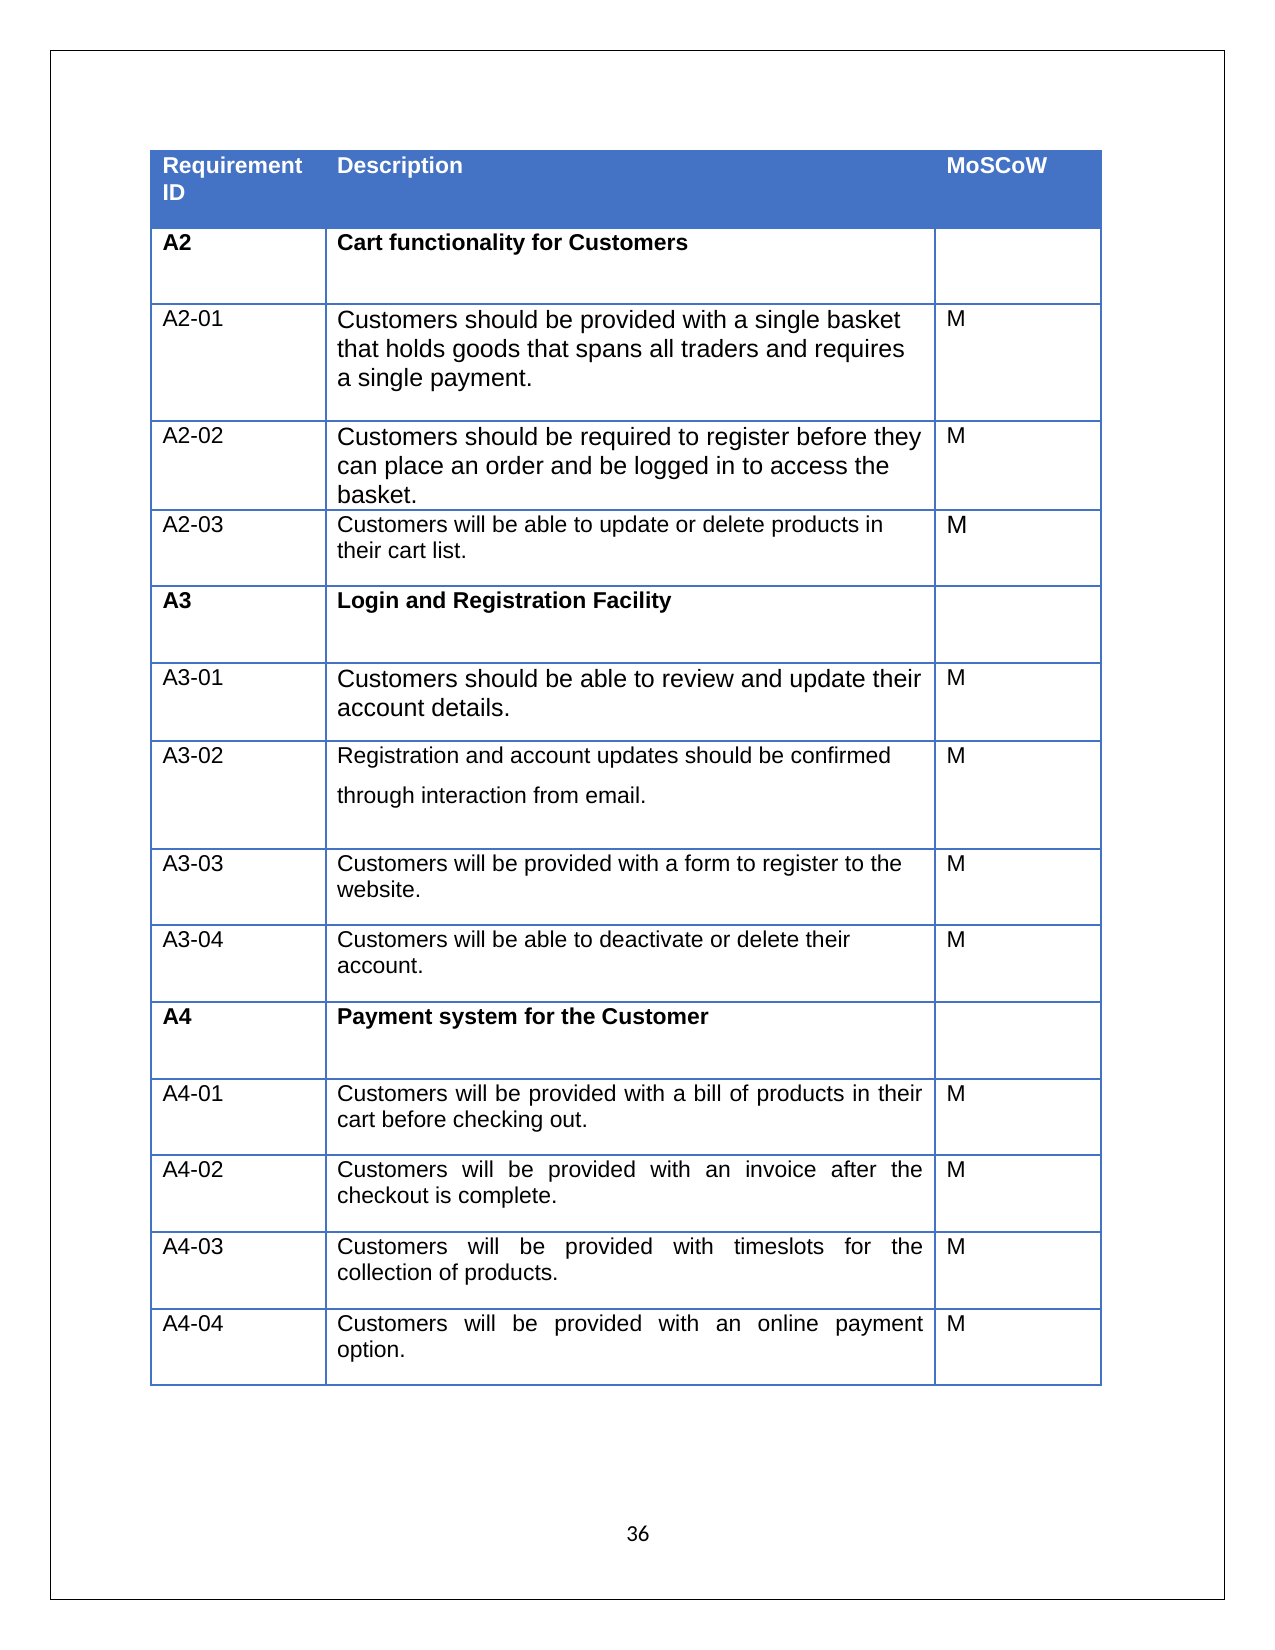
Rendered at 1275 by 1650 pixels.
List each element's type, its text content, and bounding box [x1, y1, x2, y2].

table_cell A4 [152, 1003, 325, 1077]
table_cell A3-01 [152, 664, 325, 740]
table_cell Customers will be provided with timeslots for the collection of products. [327, 1233, 934, 1307]
table_cell Login and Registration Facility [327, 587, 934, 662]
table_cell [936, 229, 1100, 303]
table_cell A4-02 [152, 1156, 325, 1231]
table_cell A4-03 [152, 1233, 325, 1307]
table_cell Customers will be provided with a bill of products in their cart before checking out. [327, 1080, 934, 1154]
table_cell Customers will be able to deactivate or delete their account. [327, 926, 934, 1001]
table_cell M [936, 1080, 1100, 1154]
table_cell A3 [152, 587, 325, 662]
table_cell M [936, 511, 1100, 585]
table_cell Customers should be provided with a single basket that holds goods that spans all traders and requires a single payment. [327, 305, 934, 420]
table_cell [936, 587, 1100, 662]
table_header Description [327, 152, 934, 227]
table_cell Customers will be provided with an online payment option. [327, 1310, 934, 1384]
table_cell Customers will be able to update or delete products in their cart list. [327, 511, 934, 585]
table_cell Customers will be provided with an invoice after the checkout is complete. [327, 1156, 934, 1231]
table_cell M [936, 1233, 1100, 1307]
table_cell M [936, 1310, 1100, 1384]
table_cell Payment system for the Customer [327, 1003, 934, 1077]
table_cell A2-02 [152, 422, 325, 508]
table_cell M [936, 742, 1100, 847]
table_cell Customers should be required to register before they can place an order and be logged in to access the basket. [327, 422, 934, 508]
table_cell A4-04 [152, 1310, 325, 1384]
table_cell [936, 1003, 1100, 1077]
table_cell Registration and account updates should be confirmed through interaction from email. [327, 742, 934, 847]
table_cell M [936, 850, 1100, 924]
table_cell A2-01 [152, 305, 325, 420]
table_cell Customers should be able to review and update their account details. [327, 664, 934, 740]
table_header MoSCoW [936, 152, 1100, 227]
table_cell M [936, 664, 1100, 740]
table_cell A4-01 [152, 1080, 325, 1154]
table_cell A2-03 [152, 511, 325, 585]
table_cell Customers will be provided with a form to register to the website. [327, 850, 934, 924]
table_cell A2 [152, 229, 325, 303]
table_cell A3-03 [152, 850, 325, 924]
table_header Requirement ID [152, 152, 325, 227]
table_cell Cart functionality for Customers [327, 229, 934, 303]
table_cell A3-04 [152, 926, 325, 1001]
table_cell M [936, 422, 1100, 508]
table_cell M [936, 305, 1100, 420]
table_cell A3-02 [152, 742, 325, 847]
table_cell M [936, 926, 1100, 1001]
table_cell M [936, 1156, 1100, 1231]
